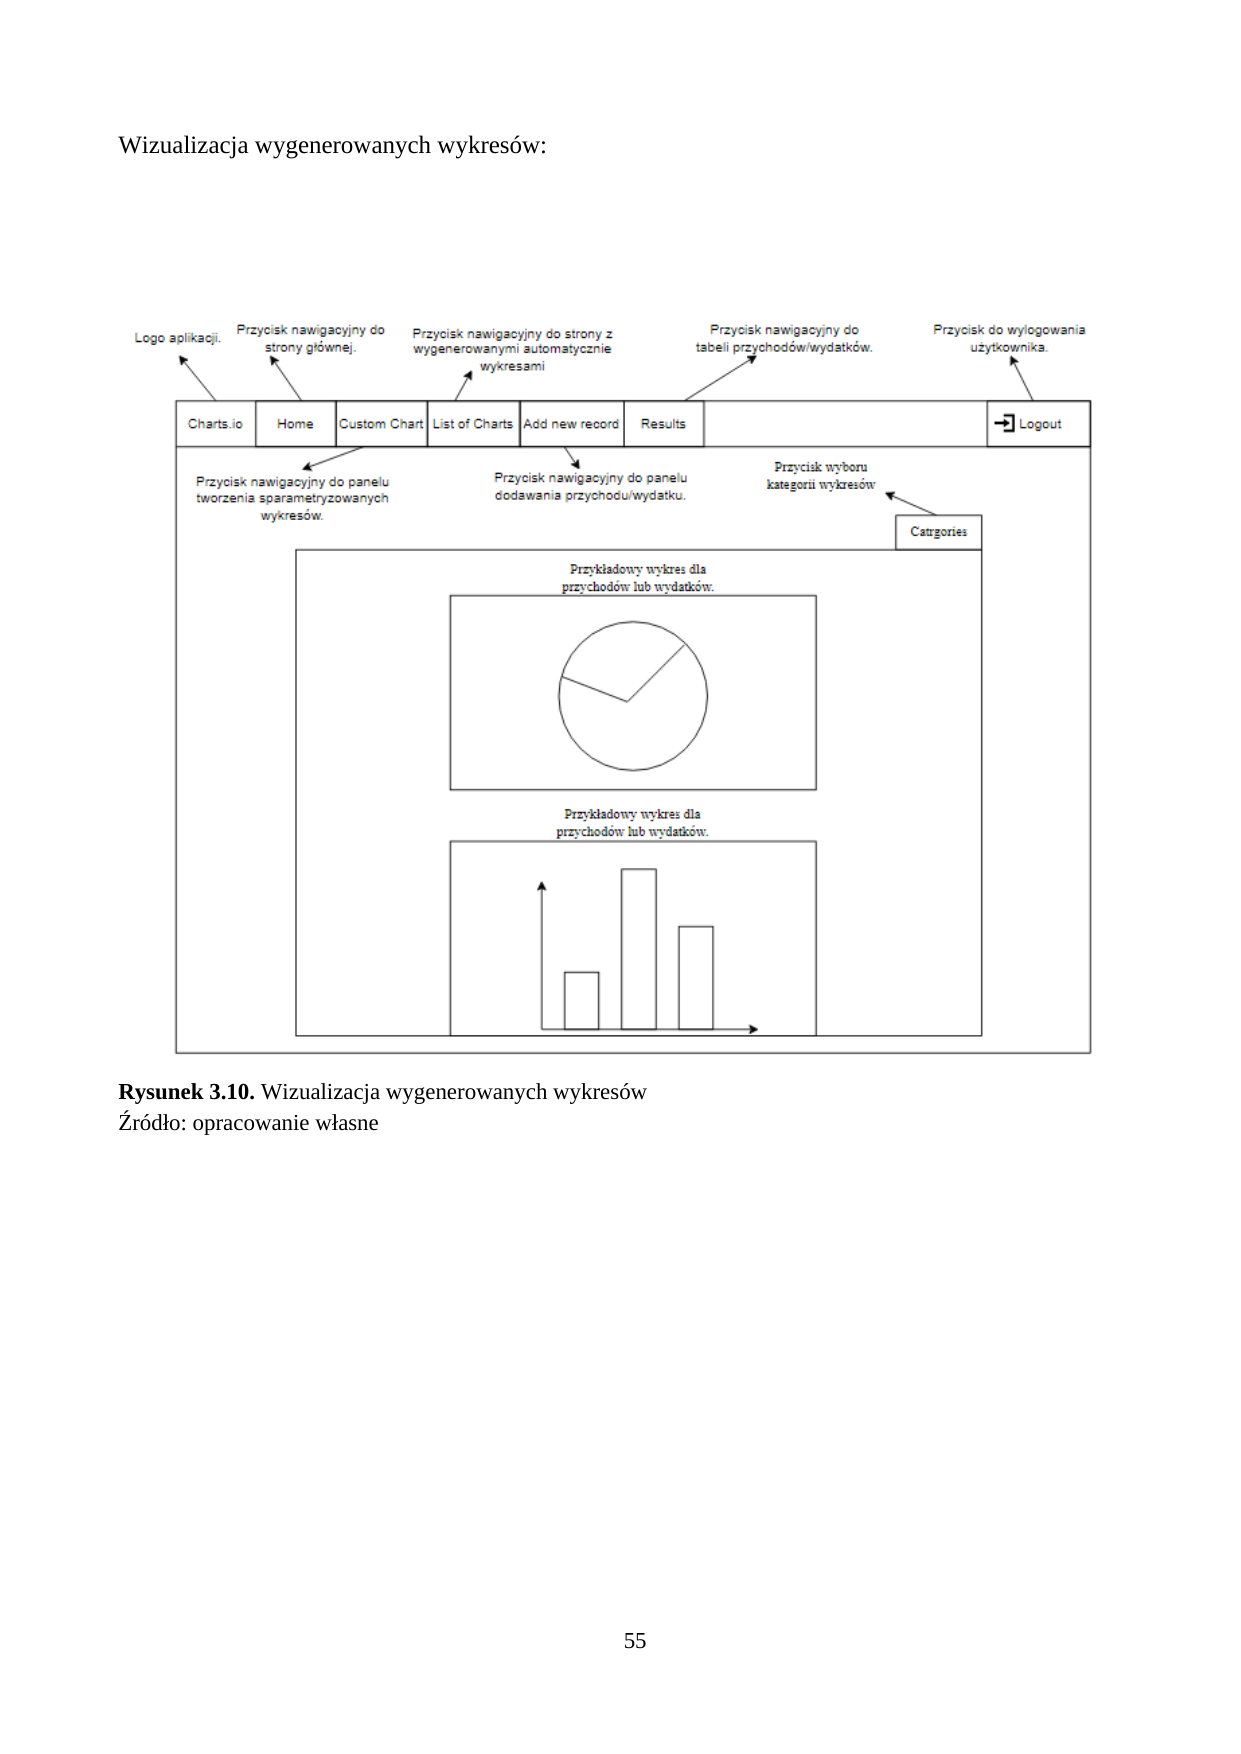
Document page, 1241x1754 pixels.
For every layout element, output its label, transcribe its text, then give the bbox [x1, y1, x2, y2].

picture [118, 302, 1152, 1073]
text Źródło: opracowanie własne [118, 1109, 1152, 1136]
text Wizualizacja wygenerowanych wykresów: [118, 130, 1152, 159]
text Rysunek 3.10. Wizualizacja wygenerowanych wykresów [118, 1078, 1152, 1104]
